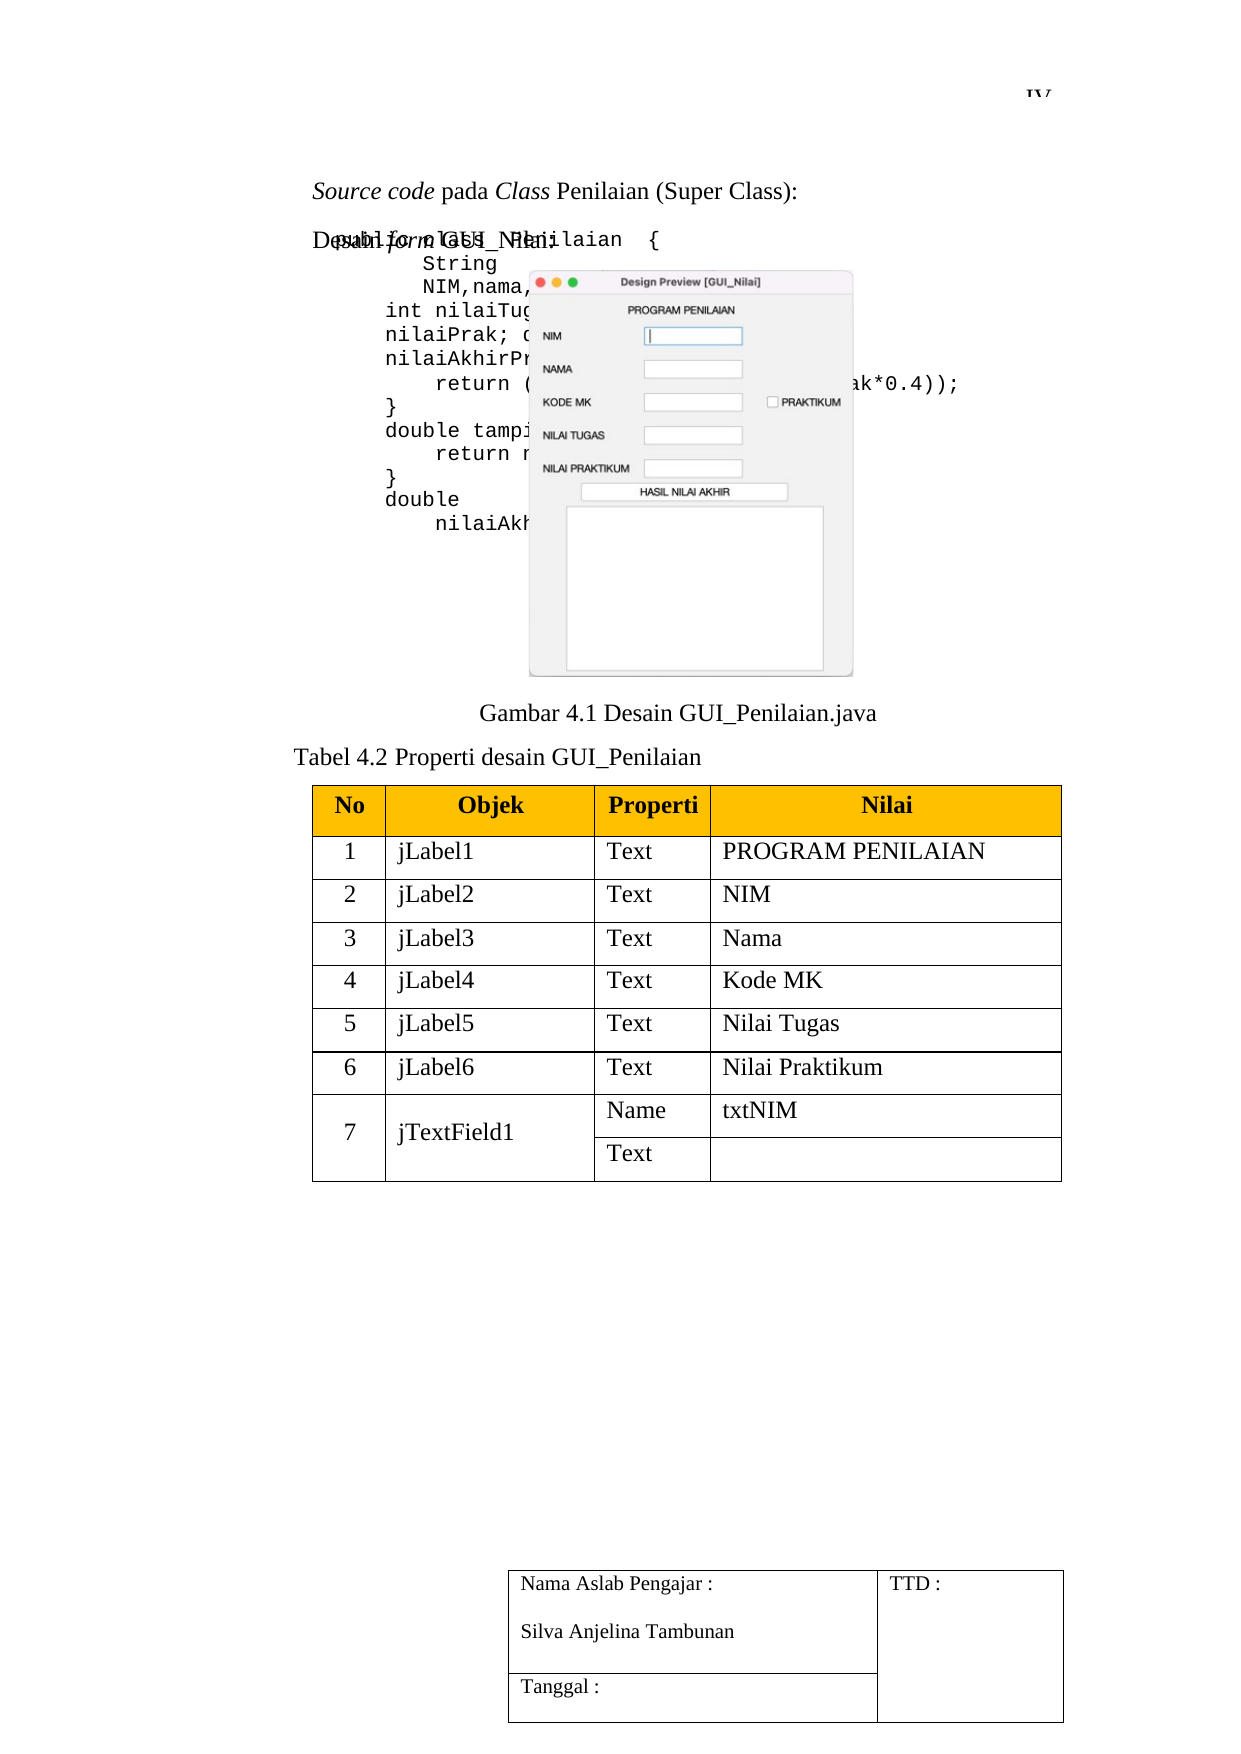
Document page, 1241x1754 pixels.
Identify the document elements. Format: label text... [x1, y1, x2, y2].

table_cell Name [595, 1095, 710, 1137]
table_cell 4 [313, 966, 385, 1008]
table_cell Text [595, 1009, 710, 1051]
table_cell jLabel2 [386, 880, 594, 922]
text Source code pada Class Penilaian (Super Class): [312, 176, 1088, 205]
table_cell Text [595, 966, 710, 1008]
table_cell 2 [313, 880, 385, 922]
table_cell Text [595, 1053, 710, 1094]
table_cell jLabel6 [386, 1053, 594, 1094]
table_cell 1 [313, 837, 385, 879]
table_cell txtNIM [711, 1095, 1061, 1137]
table_header Objek [386, 786, 594, 836]
table_cell Nilai Tugas [711, 1009, 1061, 1051]
table_cell Nama [711, 923, 1061, 965]
table_cell Kode MK [711, 966, 1061, 1008]
table_cell 6 [313, 1053, 385, 1094]
table_cell jLabel4 [386, 966, 594, 1008]
table_header Nilai [711, 786, 1061, 836]
table_cell 3 [313, 923, 385, 965]
table_cell PROGRAM PENILAIAN [711, 837, 1061, 879]
table_cell Text [595, 837, 710, 879]
table_cell Nilai Praktikum [711, 1053, 1061, 1094]
table_cell [711, 1138, 1061, 1181]
table_cell 7 [313, 1095, 385, 1181]
table_cell jLabel3 [386, 923, 594, 965]
table_cell Text [595, 880, 710, 922]
table_cell NIM [711, 880, 1061, 922]
table_cell jLabel5 [386, 1009, 594, 1051]
text Desain form GUI_Nilai: [312, 225, 1088, 254]
picture [528, 270, 854, 677]
table_header No [313, 786, 385, 836]
table_cell Text [595, 1138, 710, 1181]
table_cell Text [595, 923, 710, 965]
table_cell jLabel1 [386, 837, 594, 879]
table_cell 5 [313, 1009, 385, 1051]
table_cell jTextField1 [386, 1095, 594, 1181]
table_header Properti [595, 786, 710, 836]
